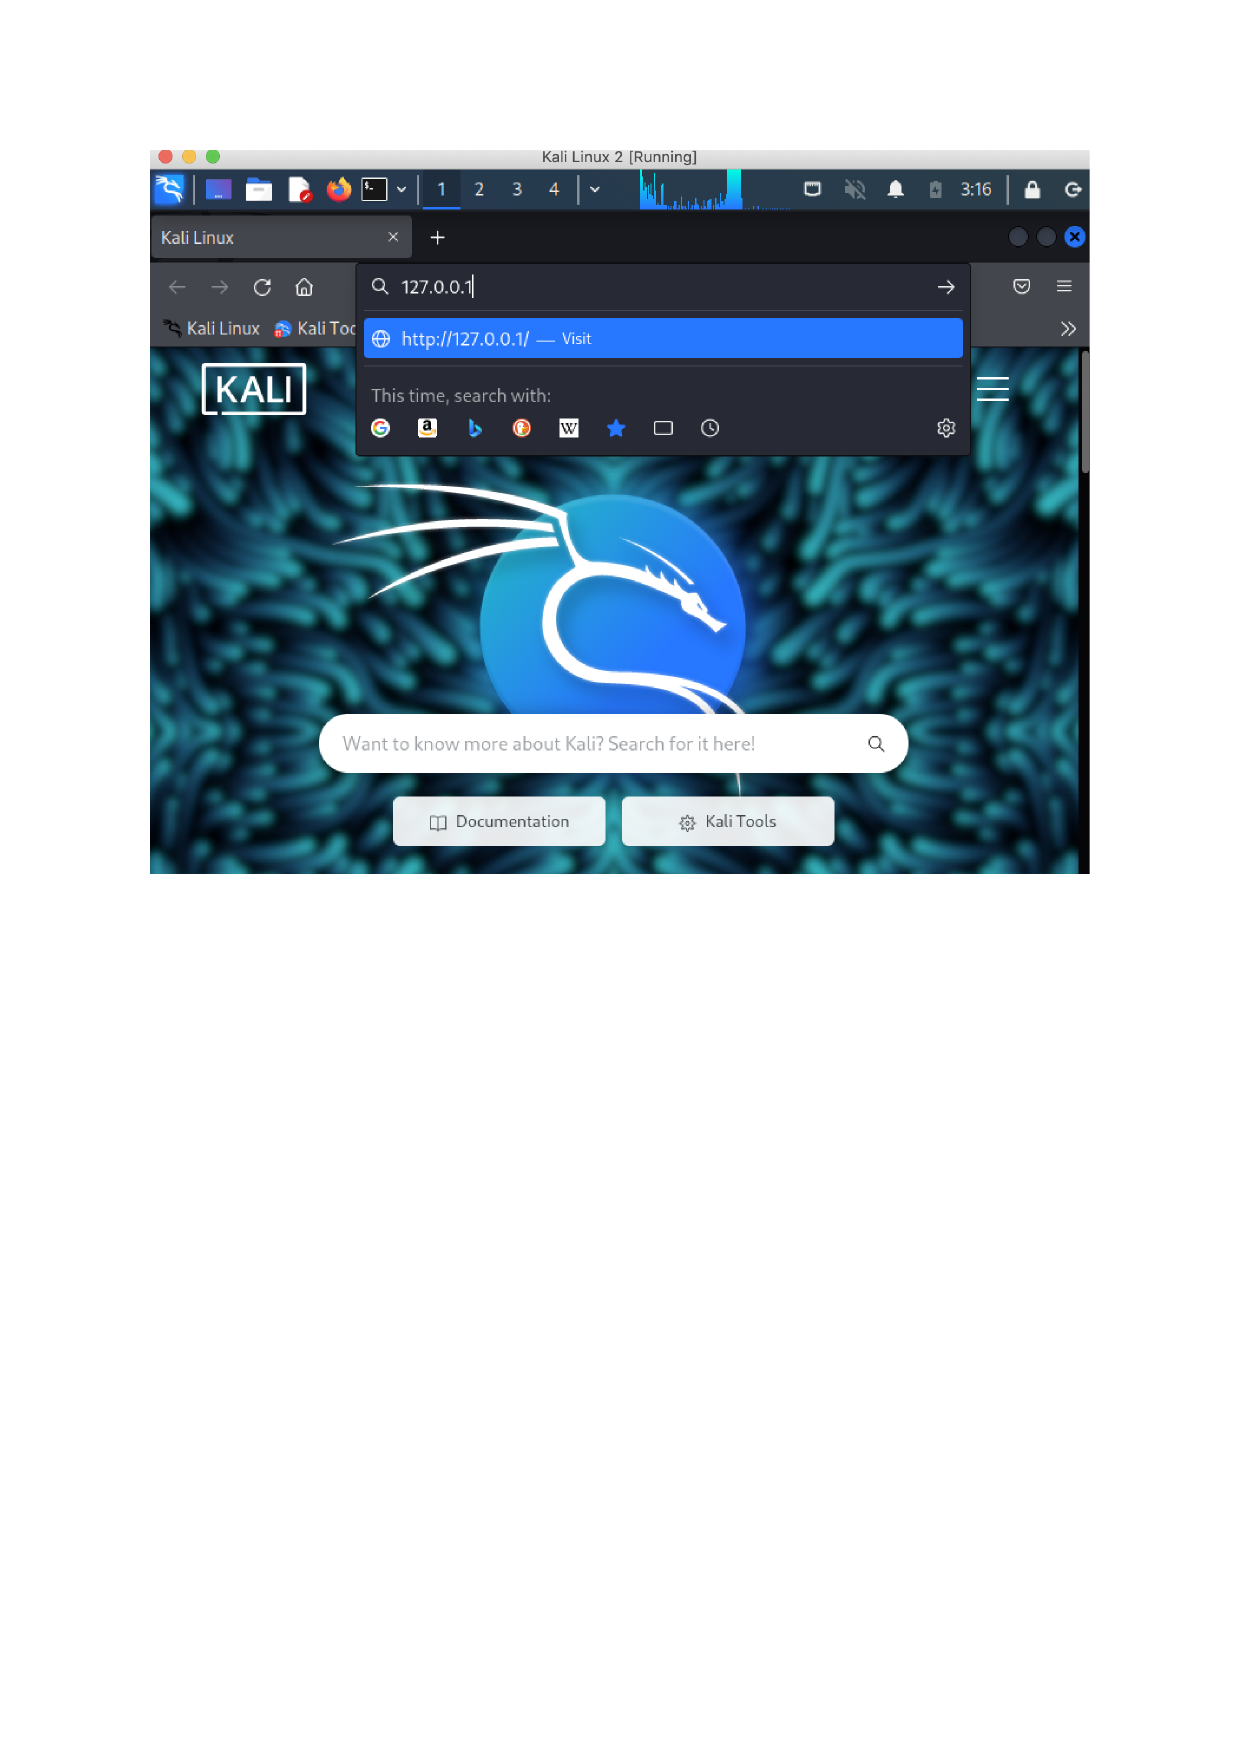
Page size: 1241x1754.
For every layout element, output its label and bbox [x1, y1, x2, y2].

picture [150, 150, 1090, 874]
